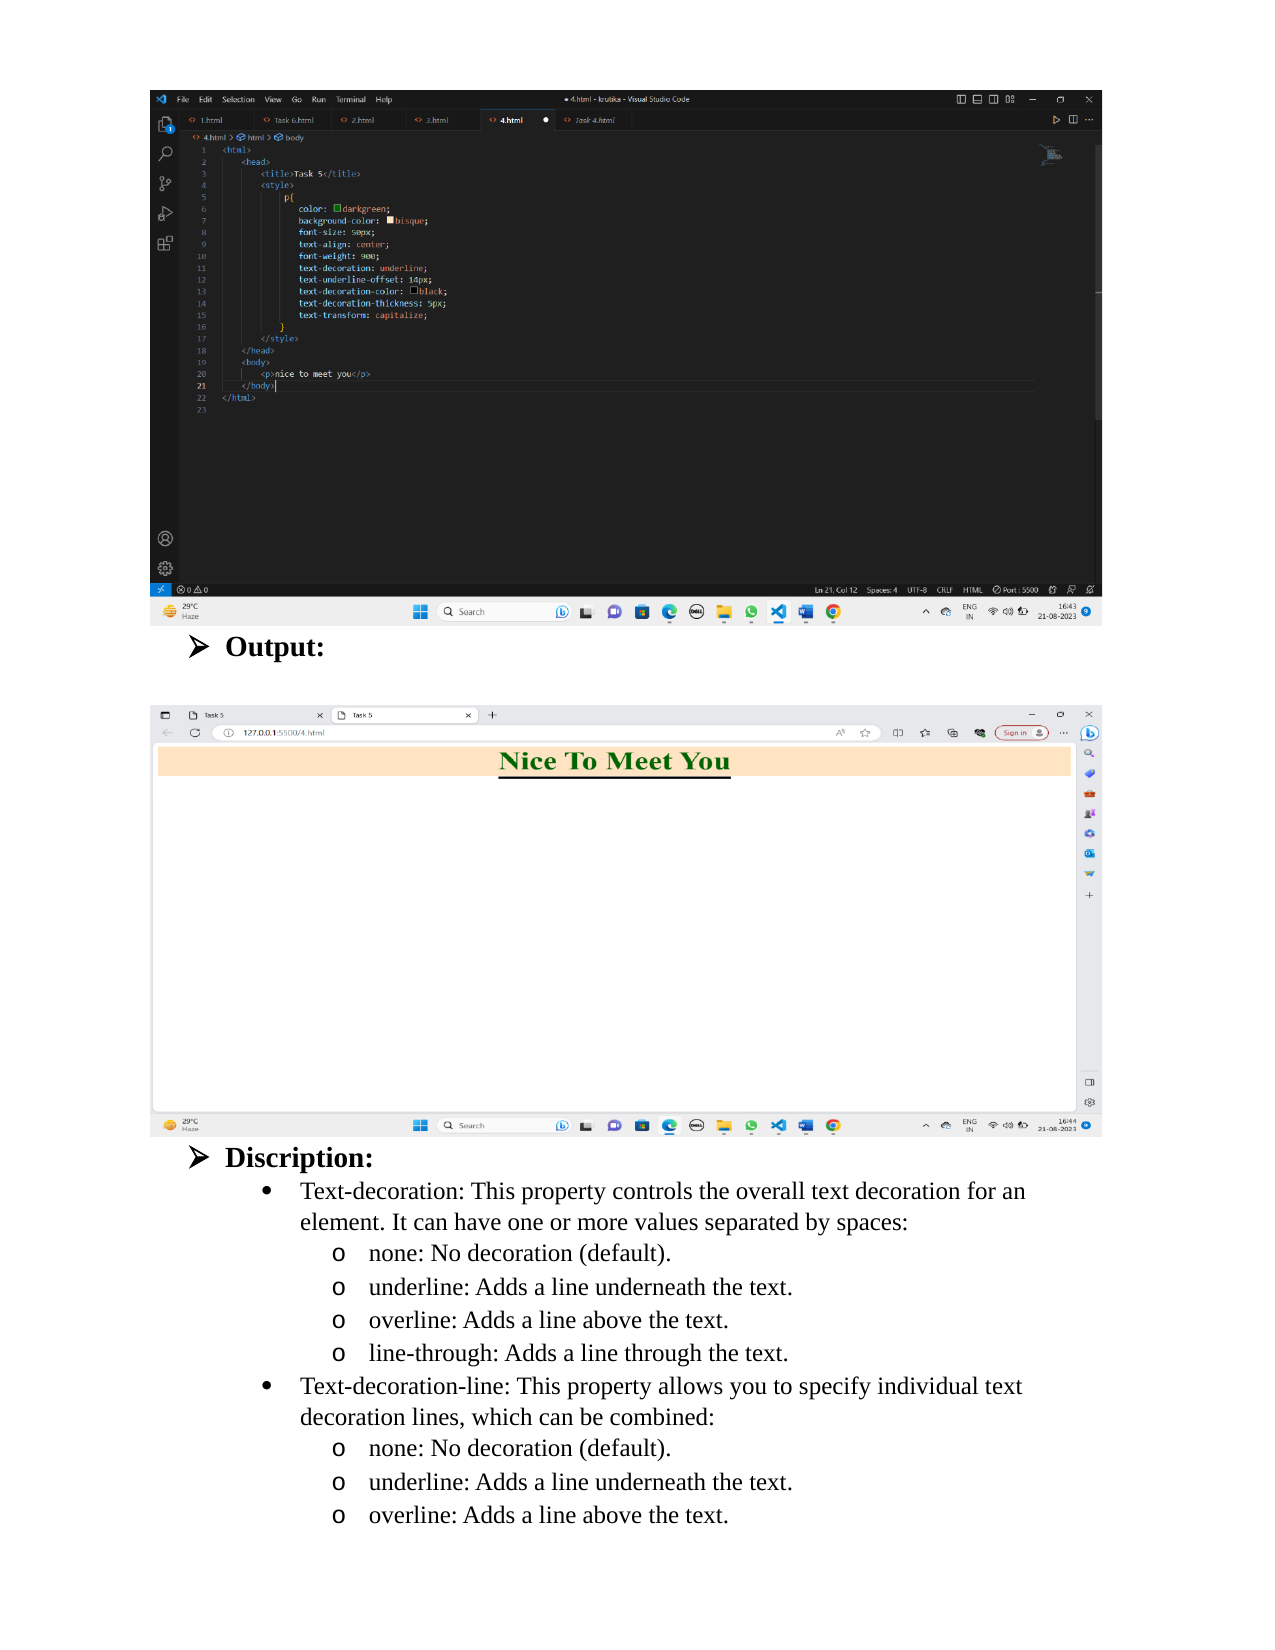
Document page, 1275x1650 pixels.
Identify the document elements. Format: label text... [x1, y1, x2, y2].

list Discription: [187, 1140, 1102, 1174]
list overline: Adds a line above the text. [331, 1500, 1102, 1531]
list Text-decoration-line: This property allows you to specify individual text decoration lines, which can be combined: [262, 1371, 1102, 1431]
picture [150, 90, 1103, 626]
list none: No decoration (default). [331, 1238, 1102, 1269]
list underline: Adds a line underneath the text. [331, 1272, 1102, 1302]
list none: No decoration (default). [331, 1433, 1102, 1464]
list overline: Adds a line above the text. [331, 1305, 1102, 1336]
list Text-decoration: This property controls the overall text decoration for an element. It can have one or more values separated by spaces: [262, 1176, 1102, 1236]
list Output: [187, 629, 1102, 663]
list line-through: Adds a line through the text. [331, 1338, 1102, 1369]
picture [150, 705, 1103, 1137]
list underline: Adds a line underneath the text. [331, 1467, 1102, 1497]
